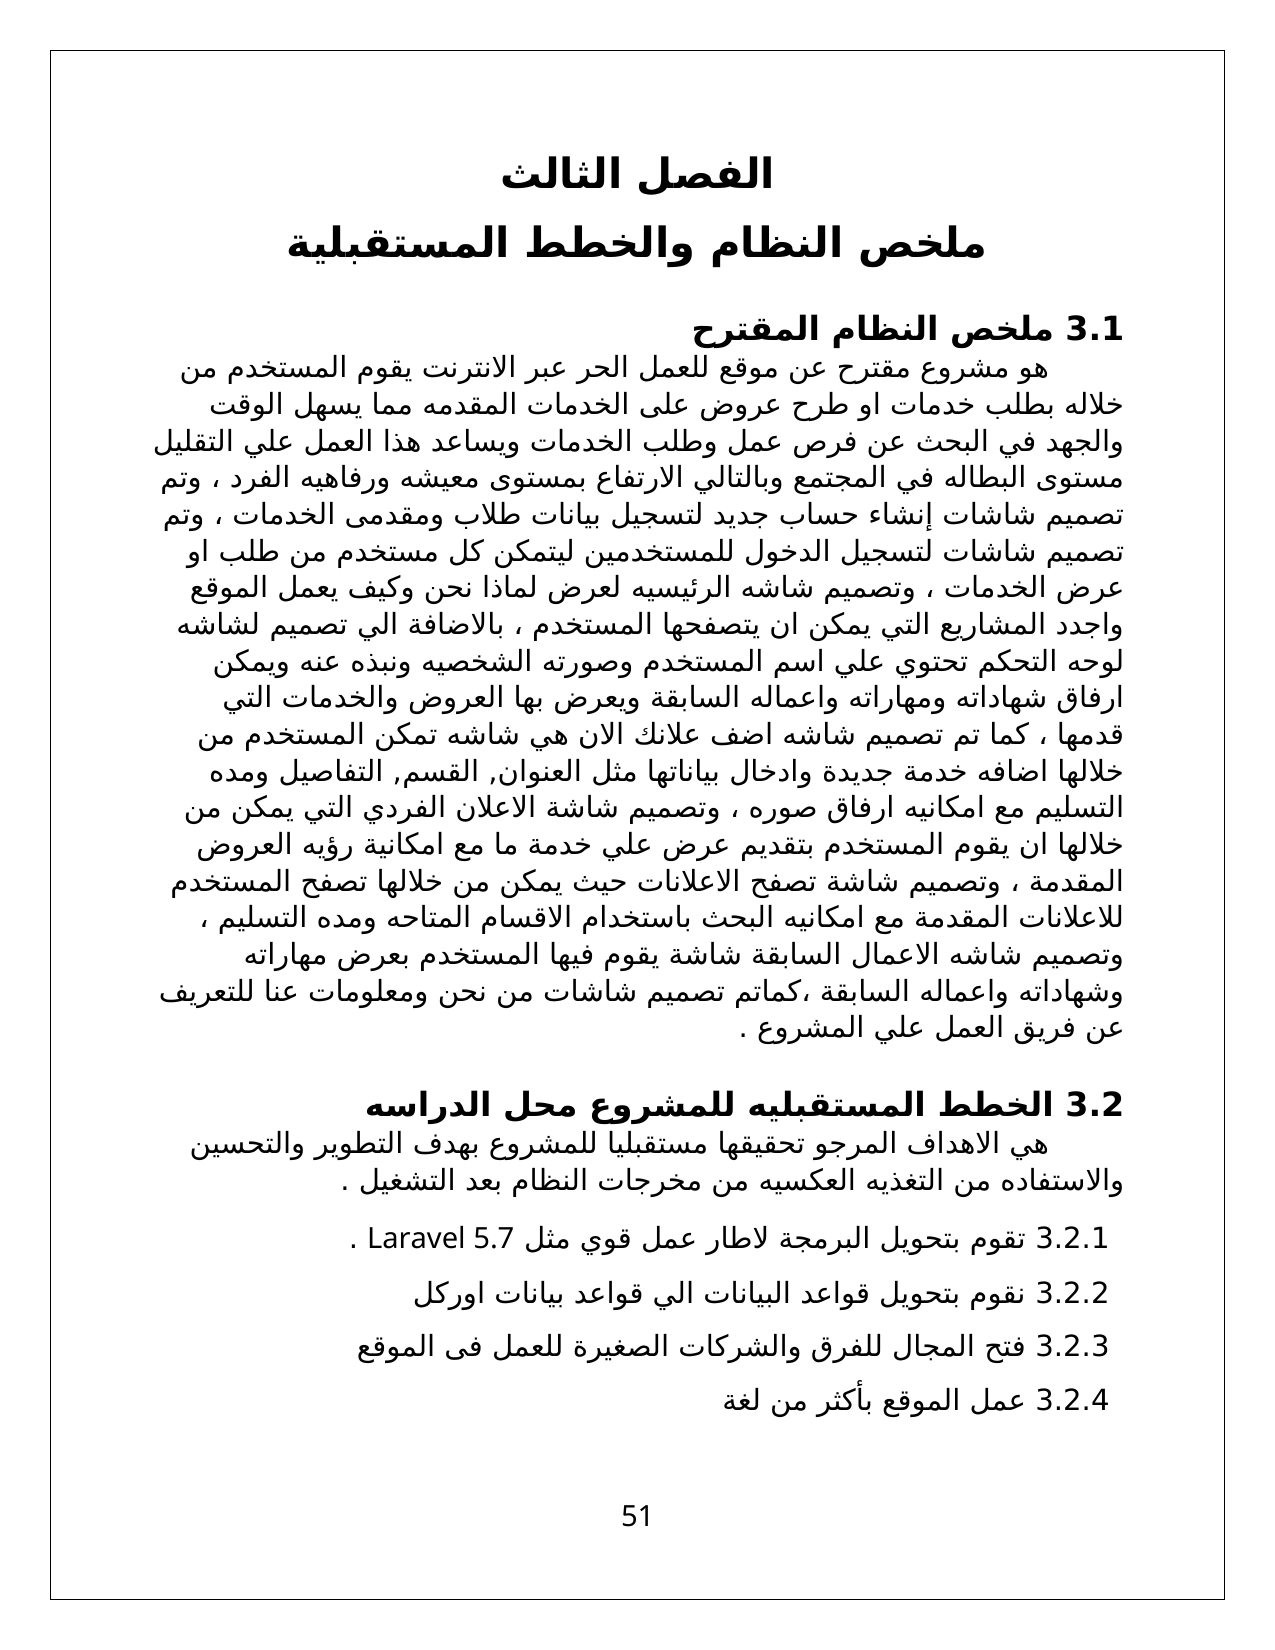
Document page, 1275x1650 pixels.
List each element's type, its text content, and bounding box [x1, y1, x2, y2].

text هو مشروع مقترح عن موقع للعمل الحر عبر الانترنت يقوم المستخدم من خلاله بطلب خدمات او طرح عروض على الخدمات المقدمه مما يسهل الوقت والجهد في البحث عن فرص عمل وطلب الخدمات ويساعد هذا العمل علي التقليل مستوى البطاله في المجتمع وبالتالي الارتفاع بمستوى معيشه ورفاهيه الفرد ، وتم تصميم شاشات إنشاء حساب جديد لتسجيل بيانات طلاب ومقدمى الخدمات ، وتم تصميم شاشات لتسجيل الدخول للمستخدمين ليتمكن كل مستخدم من طلب او عرض الخدمات ، وتصميم شاشه الرئيسيه لعرض لماذا نحن وكيف يعمل الموقع واجدد المشاريع التي يمكن ان يتصفحها المستخدم ، بالاضافة الي تصميم لشاشه لوحه التحكم تحتوي علي اسم المستخدم وصورته الشخصيه ونبذه عنه ويمكن ارفاق شهاداته ومهاراته واعماله السابقة ويعرض بها العروض والخدمات التي قدمها ، كما تم تصميم شاشه اضف علانك الان هي شاشه تمكن المستخدم من خلالها اضافه خدمة جديدة وادخال بياناتها مثل العنوان, القسم, التفاصيل ومده التسليم مع امكانيه ارفاق صوره ، وتصميم شاشة الاعلان الفردي التي يمكن من خلالها ان يقوم المستخدم بتقديم عرض علي خدمة ما مع امكانية رؤيه العروض المقدمة ، وتصميم شاشة تصفح الاعلانات حيث يمكن من خلالها تصفح المستخدم للاعلانات المقدمة مع امكانيه البحث باستخدام الاقسام المتاحه ومده التسليم ، وتصميم شاشه الاعمال السابقة شاشة يقوم فيها المستخدم بعرض مهاراته وشهاداته واعماله السابقة ،كماتم تصميم شاشات من نحن ومعلومات عنا للتعريف عن فريق العمل علي المشروع . [150, 351, 1125, 1045]
subtitle 3.1 ملخص النظام المقترح [150, 309, 1124, 348]
text هي الاهداف المرجو تحقيقها مستقبليا للمشروع بهدف التطوير والتحسين والاستفاده من التغذيه العكسيه من مخرجات النظام بعد التشغيل . [150, 1127, 1125, 1197]
subtitle 3.2 الخطط المستقبليه للمشروع محل الدراسه [150, 1085, 1124, 1124]
text 3.2.3 فتح المجال للفرق والشركات الصغيرة للعمل فى الموقع [150, 1330, 1110, 1364]
text 3.2.1 تقوم بتحويل البرمجة لاطار عمل قوي مثل Laravel 5.7 . [150, 1217, 1110, 1257]
text 3.2.4 عمل الموقع بأكثر من لغة [150, 1383, 1110, 1417]
text 3.2.2 نقوم بتحويل قواعد البيانات الي قواعد بيانات اوركل [150, 1276, 1110, 1310]
text ملخص النظام والخطط المستقبلية [150, 219, 1125, 268]
subtitle الفصل الثالث [150, 150, 1125, 198]
